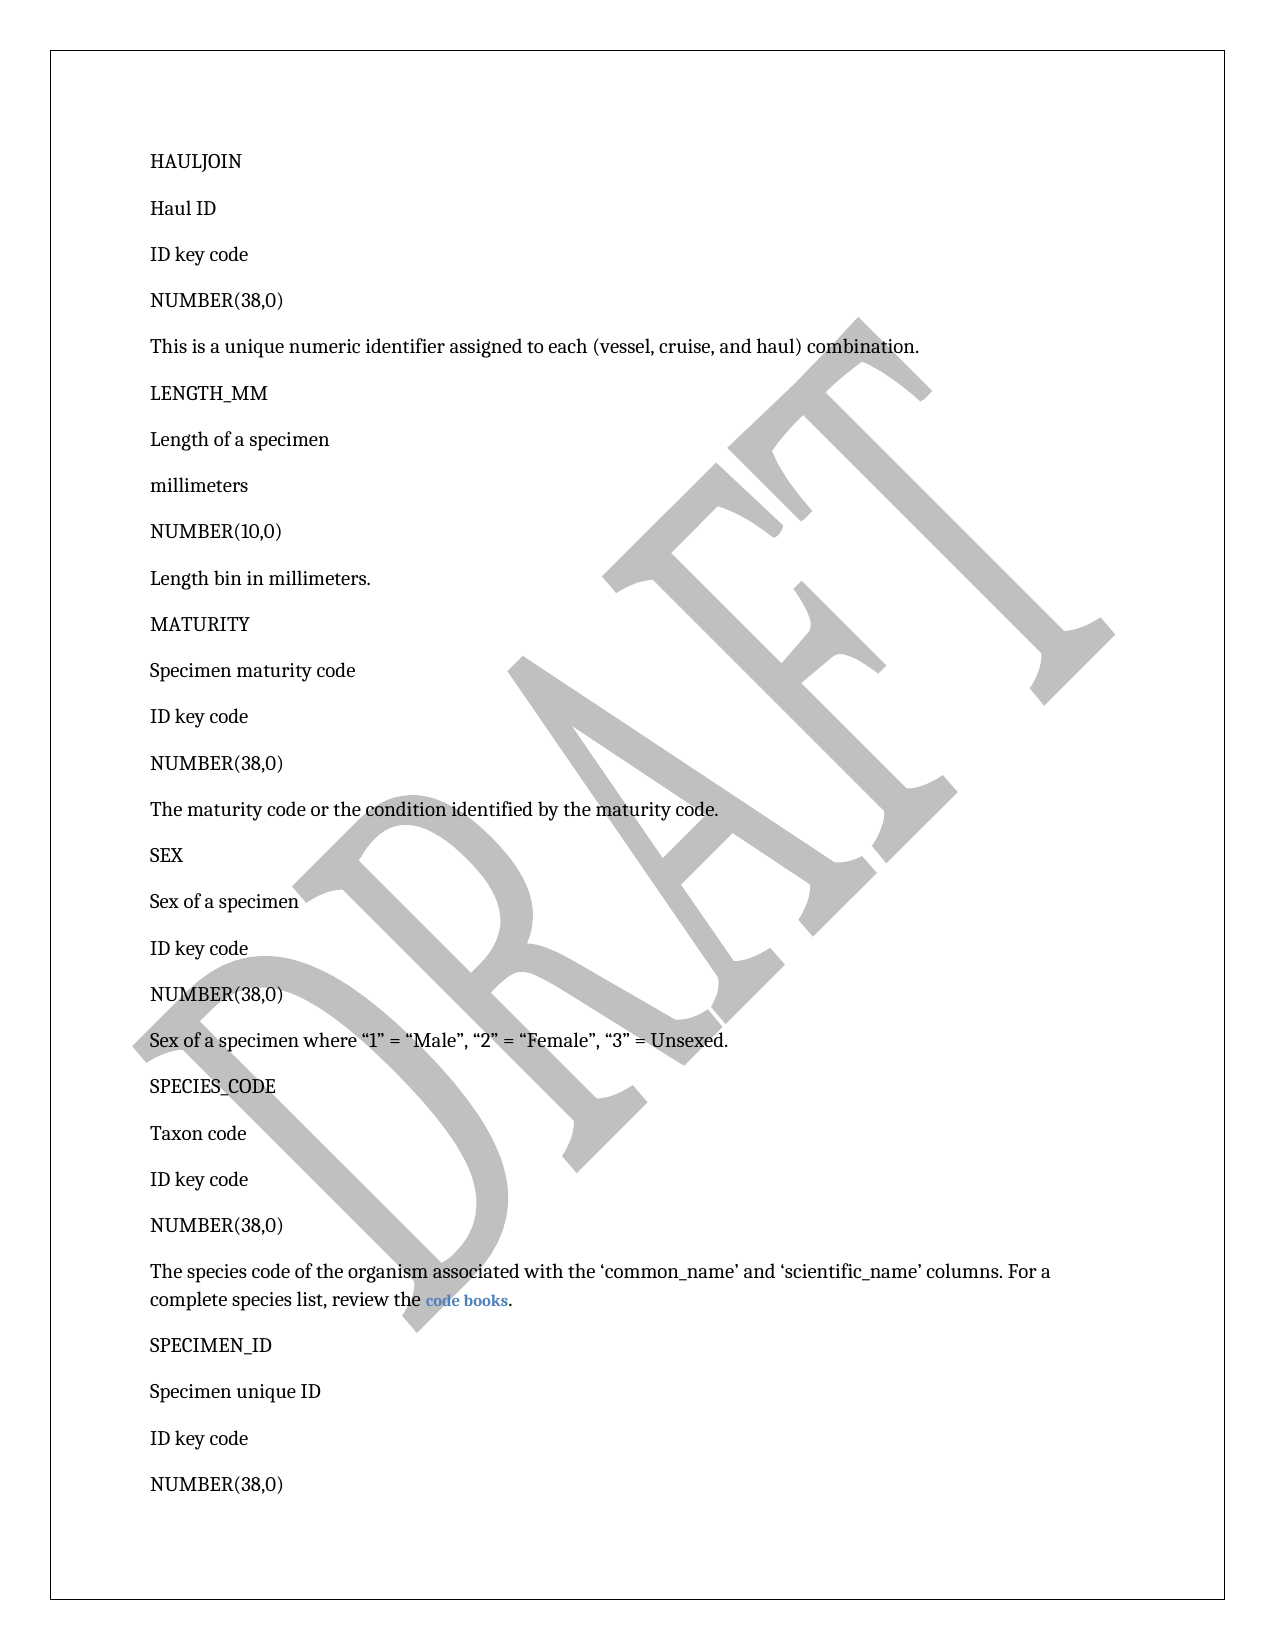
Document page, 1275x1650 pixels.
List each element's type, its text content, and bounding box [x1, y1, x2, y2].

text SPECIMEN_ID [150, 1334, 1125, 1358]
text NUMBER(38,0) [150, 1472, 1125, 1496]
text SEX [150, 844, 1125, 868]
text ID key code [150, 705, 1125, 729]
text NUMBER(38,0) [150, 1214, 1125, 1238]
text HAULJOIN [150, 150, 1125, 174]
text ID key code [150, 1167, 1125, 1191]
text Length of a specimen [150, 427, 1125, 451]
text ID key code [150, 242, 1125, 266]
text Haul ID [150, 196, 1125, 220]
text The maturity code or the condition identified by the maturity code. [150, 797, 1125, 821]
text This is a unique numeric identifier assigned to each (vessel, cruise, and haul) combination. [150, 335, 1125, 359]
text NUMBER(38,0) [150, 751, 1125, 775]
text The species code of the organism associated with the ‘common_name’ and ‘scientific_name’ columns. For a complete species list, review the code books. [150, 1260, 1125, 1311]
text ID key code [150, 1426, 1125, 1450]
text MATURITY [150, 612, 1125, 636]
text NUMBER(38,0) [150, 982, 1125, 1006]
text Sex of a specimen [150, 890, 1125, 914]
text millimeters [150, 474, 1125, 498]
text NUMBER(10,0) [150, 520, 1125, 544]
text Specimen unique ID [150, 1380, 1125, 1404]
text Sex of a specimen where “1” = “Male”, “2” = “Female”, “3” = Unsexed. [150, 1029, 1125, 1053]
text LENGTH_MM [150, 381, 1125, 405]
text NUMBER(38,0) [150, 289, 1125, 313]
text SPECIES_CODE [150, 1075, 1125, 1099]
text Length bin in millimeters. [150, 566, 1125, 590]
text Specimen maturity code [150, 659, 1125, 683]
text ID key code [150, 936, 1125, 960]
text Taxon code [150, 1121, 1125, 1145]
